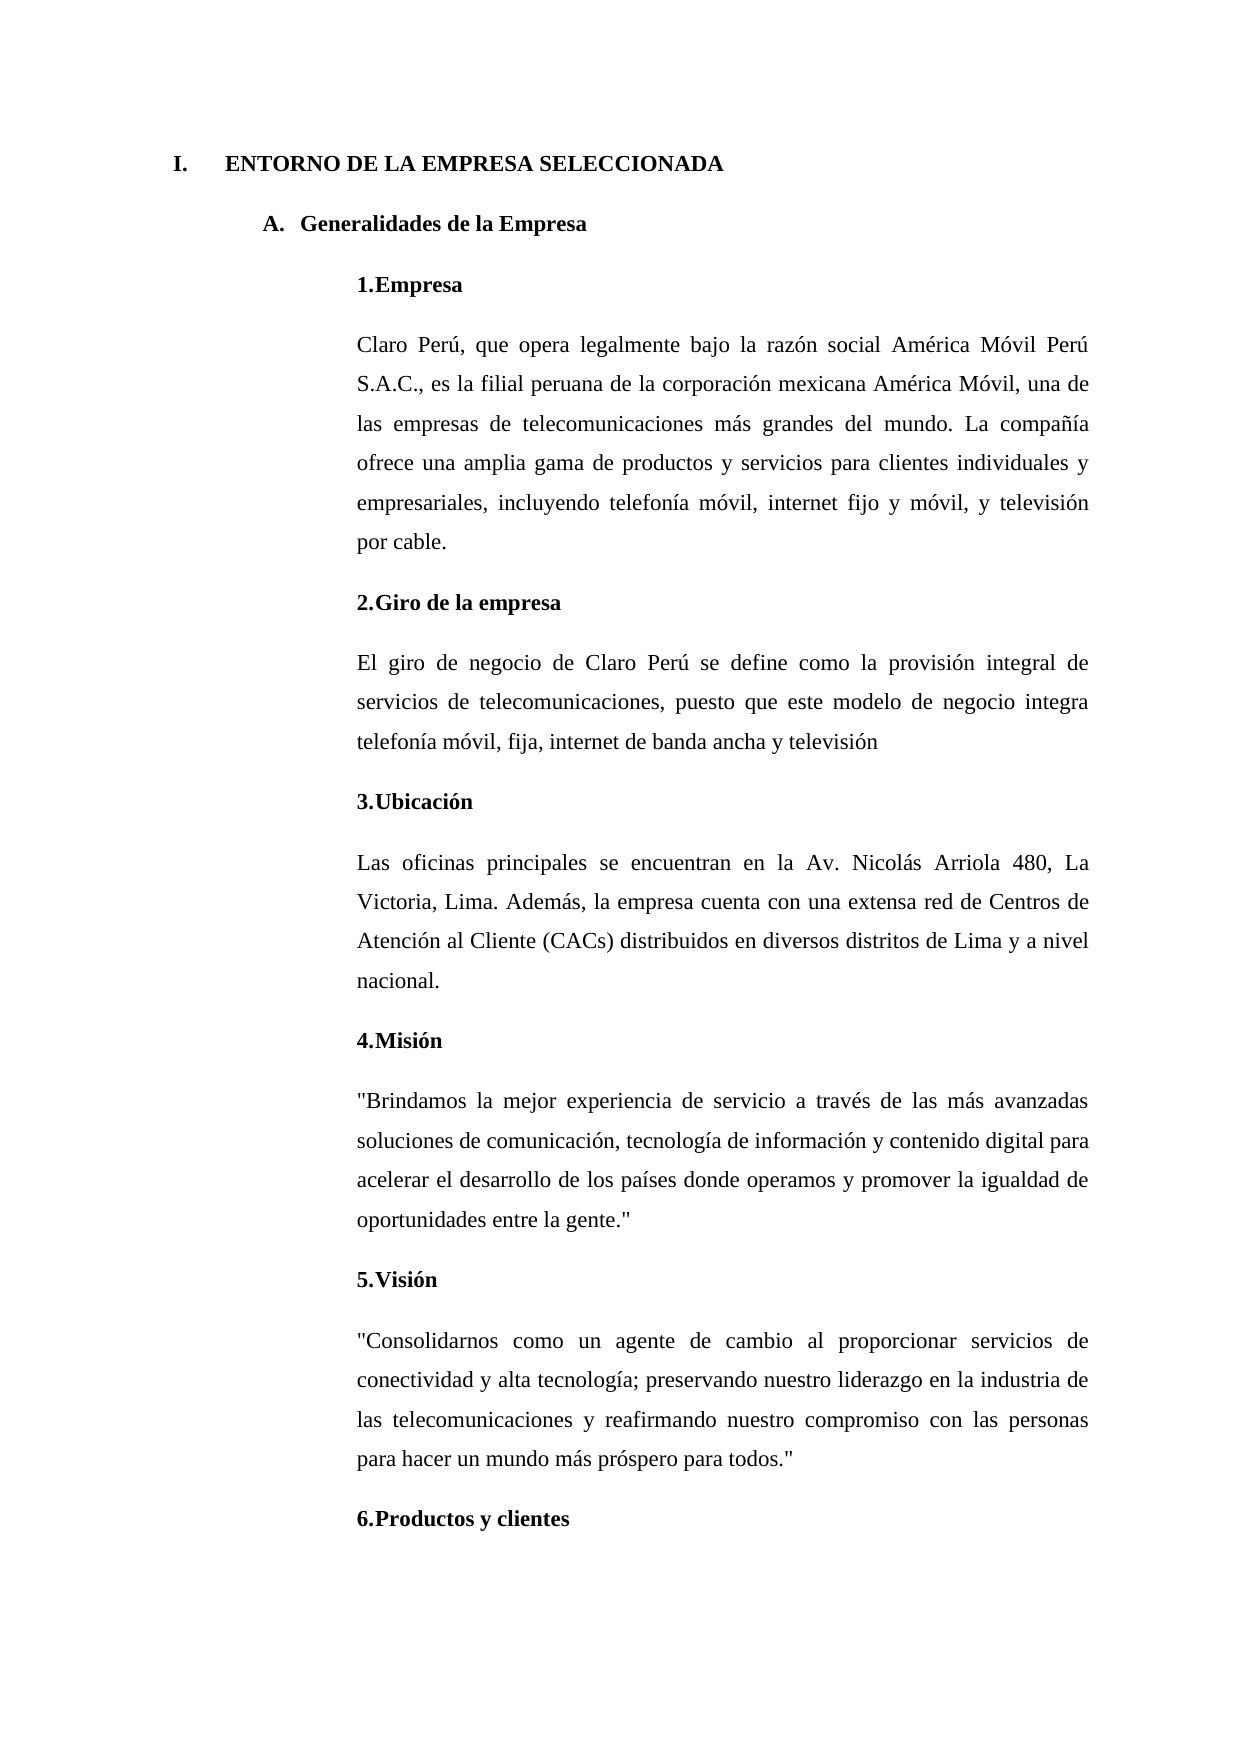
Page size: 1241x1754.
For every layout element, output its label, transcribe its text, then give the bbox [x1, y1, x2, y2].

text Las oficinas principales se encuentran en la Av. Nicolás Arriola 480, La Victoria, Lima. Además, la empresa cuenta con una extensa red de Centros de Atención al Cliente (CACs) distribuidos en diversos distritos de Lima y a nivel nacional. [357, 848, 1090, 993]
text "Brindamos la mejor experiencia de servicio a través de las más avanzadas soluciones de comunicación, tecnología de información y contenido digital para acelerar el desarrollo de los países donde operamos y promover la igualdad de oportunidades entre la gente." [357, 1088, 1090, 1232]
text Claro Perú, que opera legalmente bajo la razón social América Móvil Perú S.A.C., es la filial peruana de la corporación mexicana América Móvil, una de las empresas de telecomunicaciones más grandes del mundo. La compañía ofrece una amplia gama de productos y servicios para clientes individuales y empresariales, incluyendo telefonía móvil, internet fijo y móvil, y televisión por cable. [357, 331, 1090, 555]
list ENTORNO DE LA EMPRESA SELECCIONADA [187, 150, 1090, 176]
list Generalidades de la Empresa [262, 210, 1090, 237]
list Ubicación [357, 788, 1090, 814]
list Misión [357, 1027, 1090, 1054]
list Giro de la empresa [357, 589, 1090, 615]
text "Consolidarnos como un agente de cambio al proporcionar servicios de conectividad y alta tecnología; preservando nuestro liderazgo en la industria de las telecomunicaciones y reafirmando nuestro compromiso con las personas para hacer un mundo más próspero para todos." [357, 1327, 1090, 1471]
list Empresa [357, 271, 1090, 297]
text El giro de negocio de Claro Perú se define como la provisión integral de servicios de telecomunicaciones, puesto que este modelo de negocio integra telefonía móvil, fija, internet de banda ancha y televisión [357, 649, 1090, 754]
list Productos y clientes [357, 1505, 1090, 1532]
list Visión [357, 1266, 1090, 1293]
